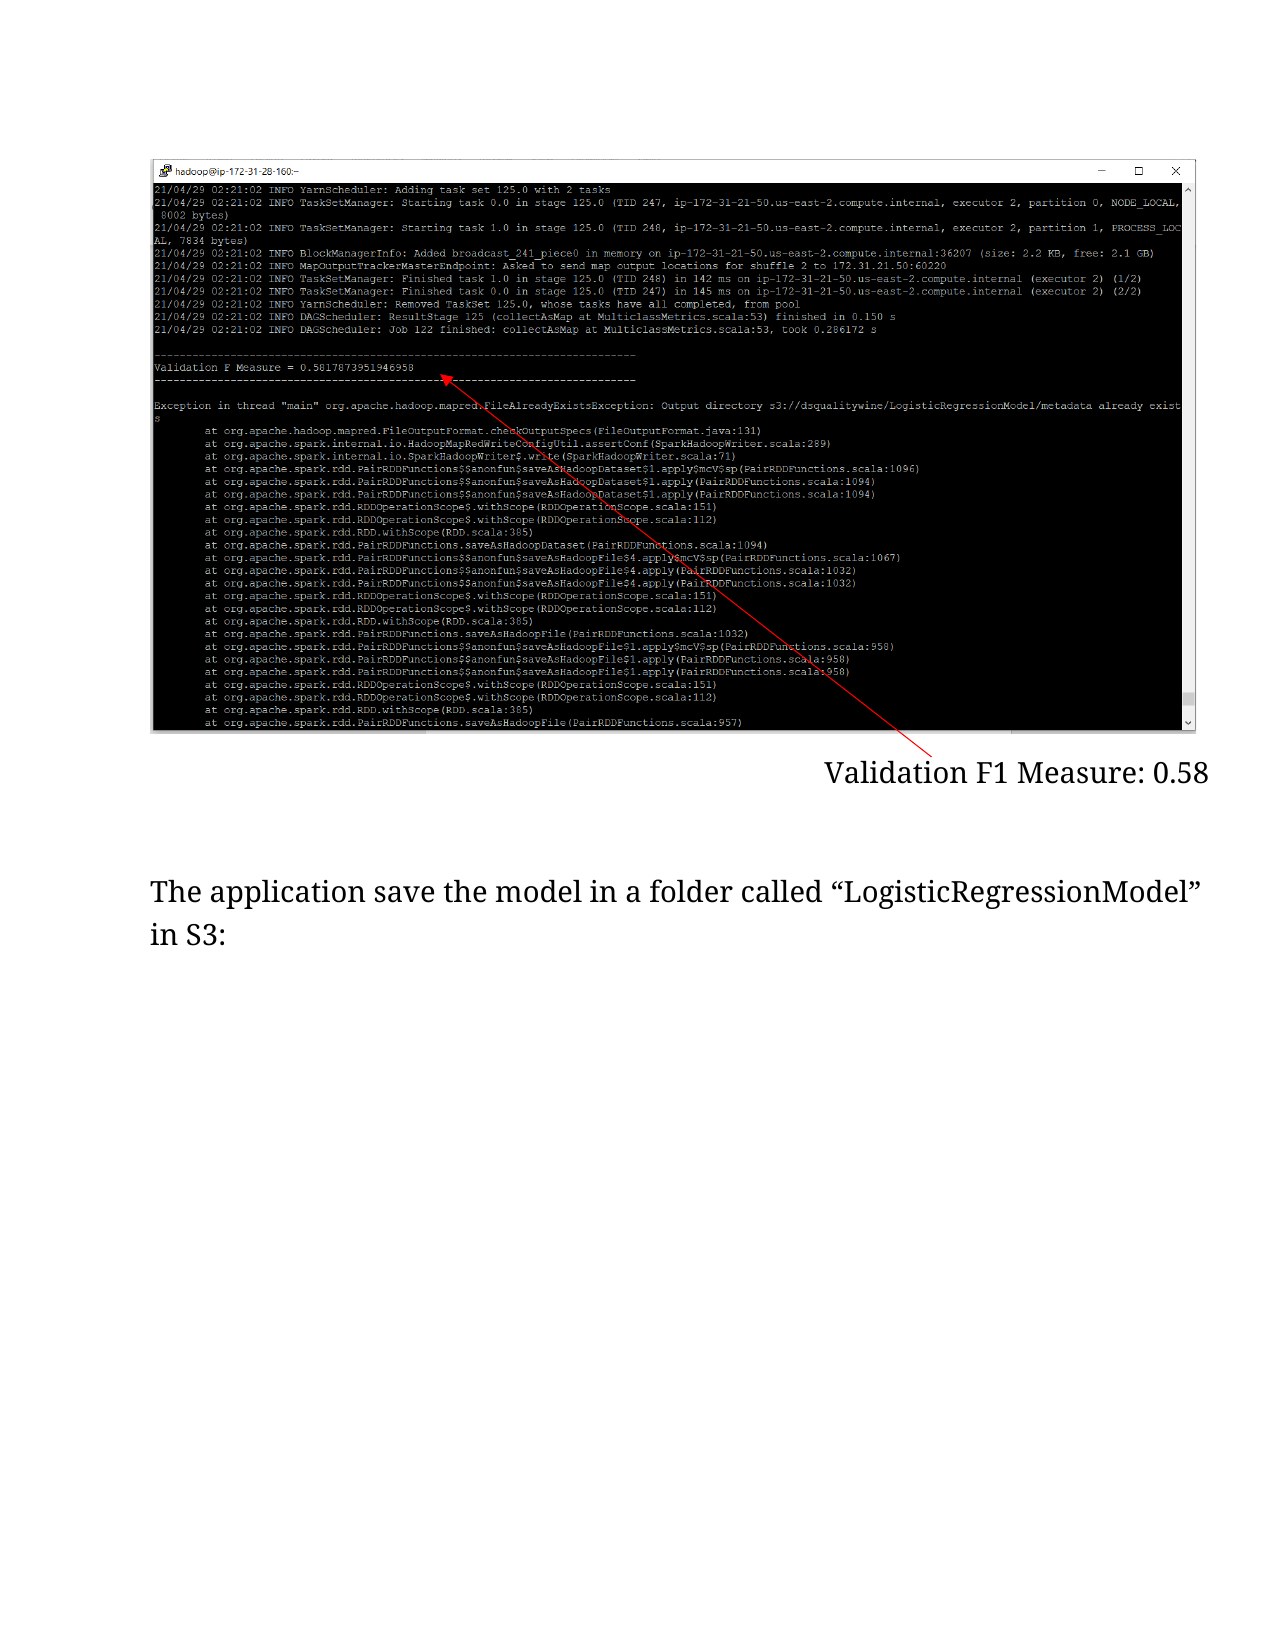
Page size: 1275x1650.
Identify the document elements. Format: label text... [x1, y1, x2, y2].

text The application save the model in a folder called “LogisticRegressionModel” in S3: [150, 871, 1209, 953]
text Validation F1 Measure: 0.58 [150, 752, 1209, 792]
picture [150, 159, 1197, 734]
